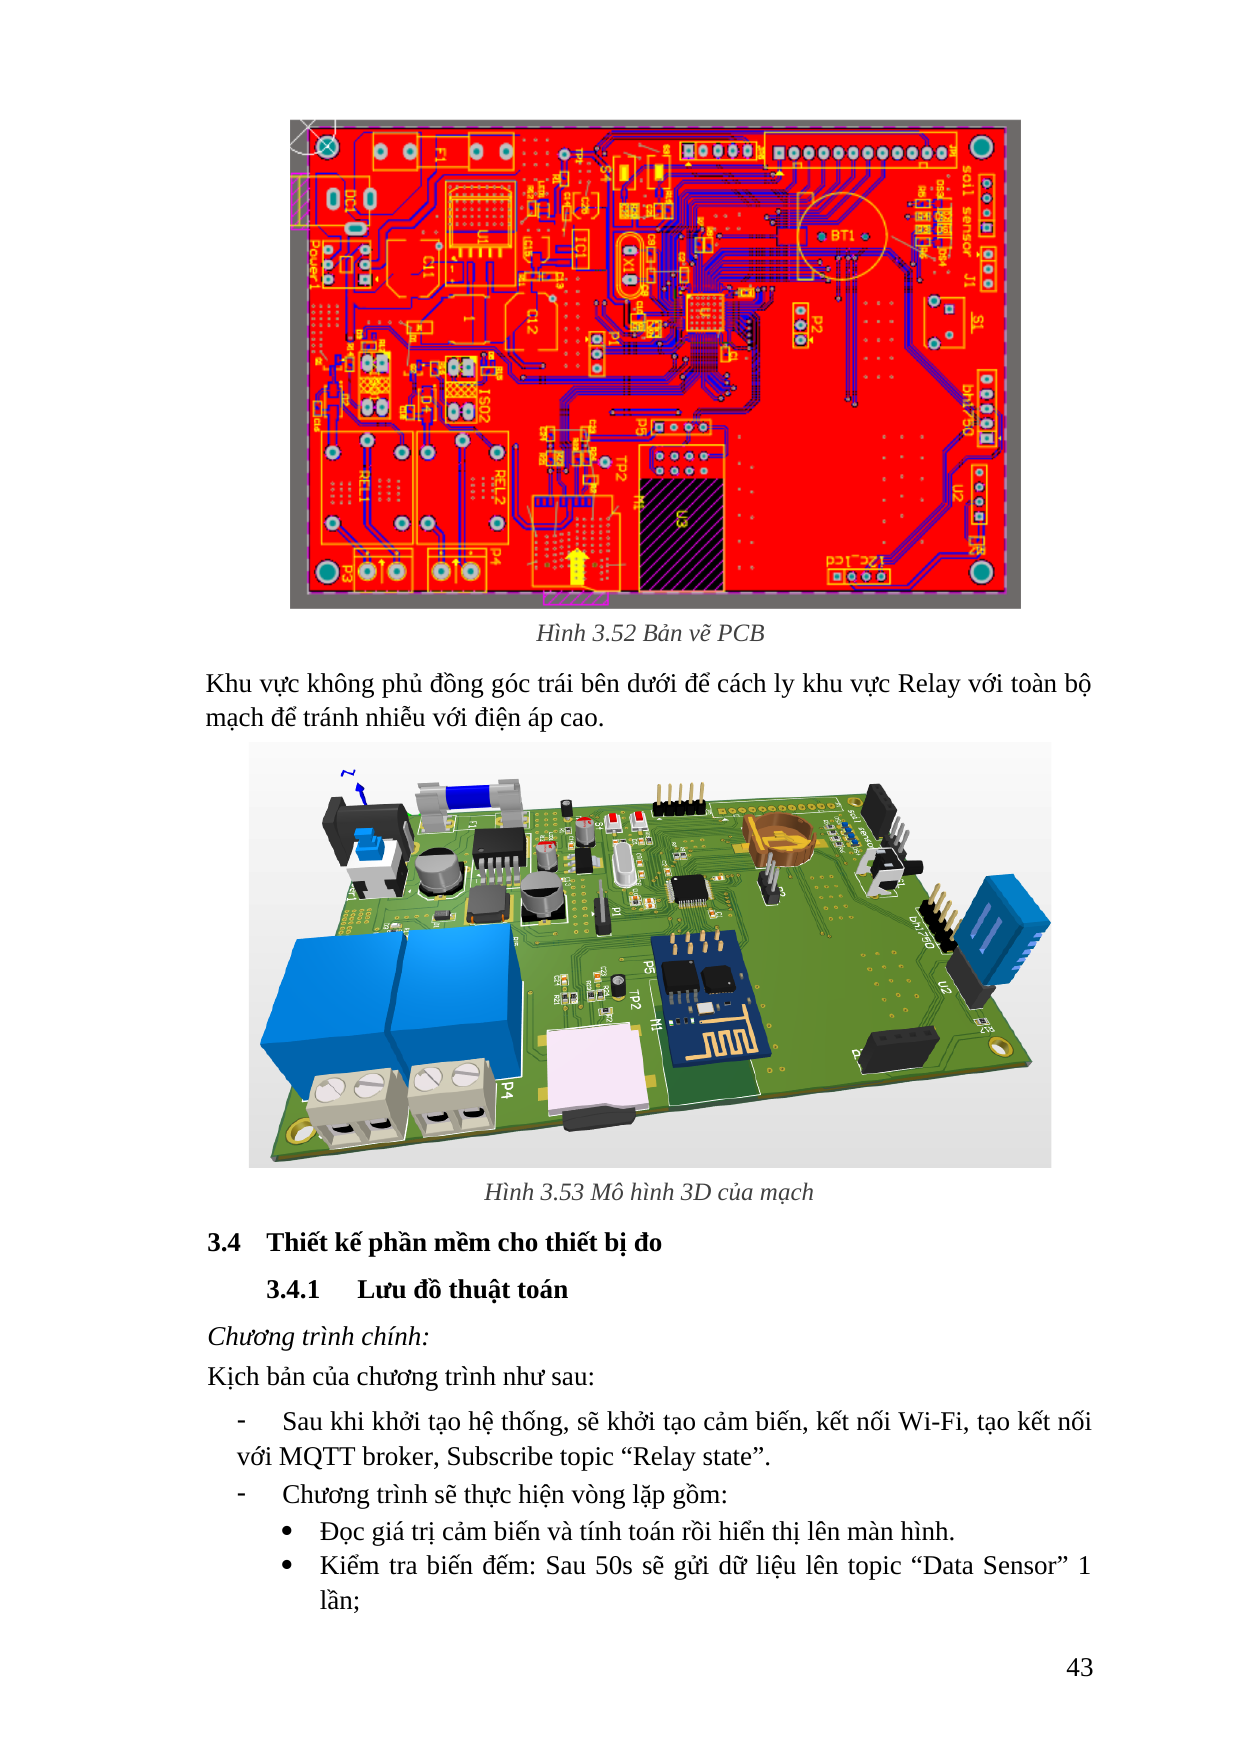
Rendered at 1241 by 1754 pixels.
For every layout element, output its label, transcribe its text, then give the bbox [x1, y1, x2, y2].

list Sau khi khởi tạo hệ thống, sẽ khởi tạo cảm biến, kết nối Wi-Fi, tạo kết nối với MQTT broker, Subscribe topic “Relay state”. [237, 1401, 1093, 1472]
picture [290, 120, 1021, 608]
list Kiểm tra biến đếm: Sau 50s sẽ gửi dữ liệu lên topic “Data Sensor” 1 lần; [282, 1549, 1093, 1615]
text Khu vực không phủ đồng góc trái bên dưới để cách ly khu vực Relay với toàn bộ mạch để tránh nhiễu với điện áp cao. [205, 667, 1093, 733]
text Chương trình chính: [207, 1320, 1093, 1351]
text Kịch bản của chương trình như sau: [207, 1360, 1093, 1391]
subtitle Lưu đồ thuật toán [266, 1273, 1093, 1304]
picture [248, 742, 1052, 1168]
subtitle Thiết kế phần mềm cho thiết bị đo [207, 1226, 1093, 1257]
list Đọc giá trị cảm biến và tính toán rồi hiển thị lên màn hình. [282, 1515, 1093, 1546]
list Chương trình sẽ thực hiện vòng lặp gồm: [237, 1474, 1093, 1511]
